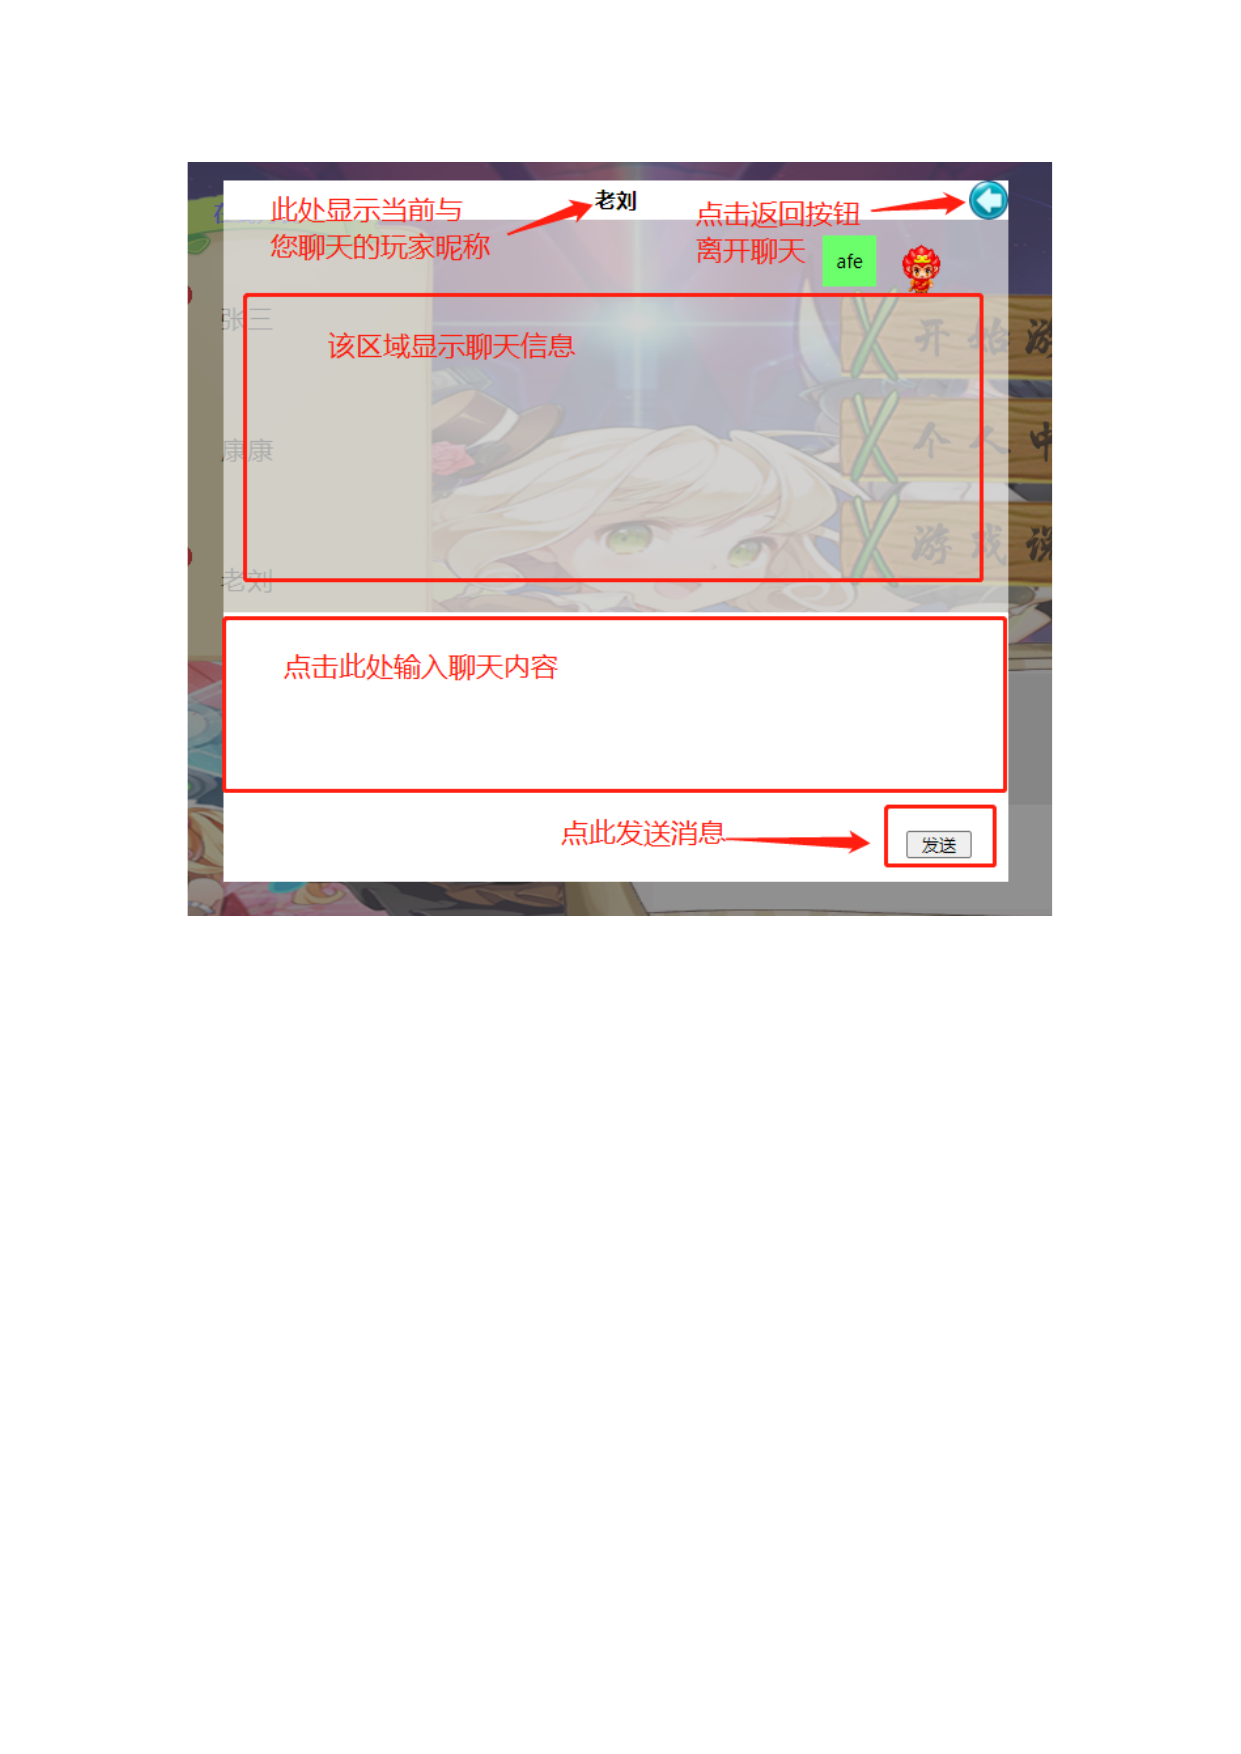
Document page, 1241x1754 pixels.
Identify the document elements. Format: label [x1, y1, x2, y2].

picture [187, 162, 1053, 916]
